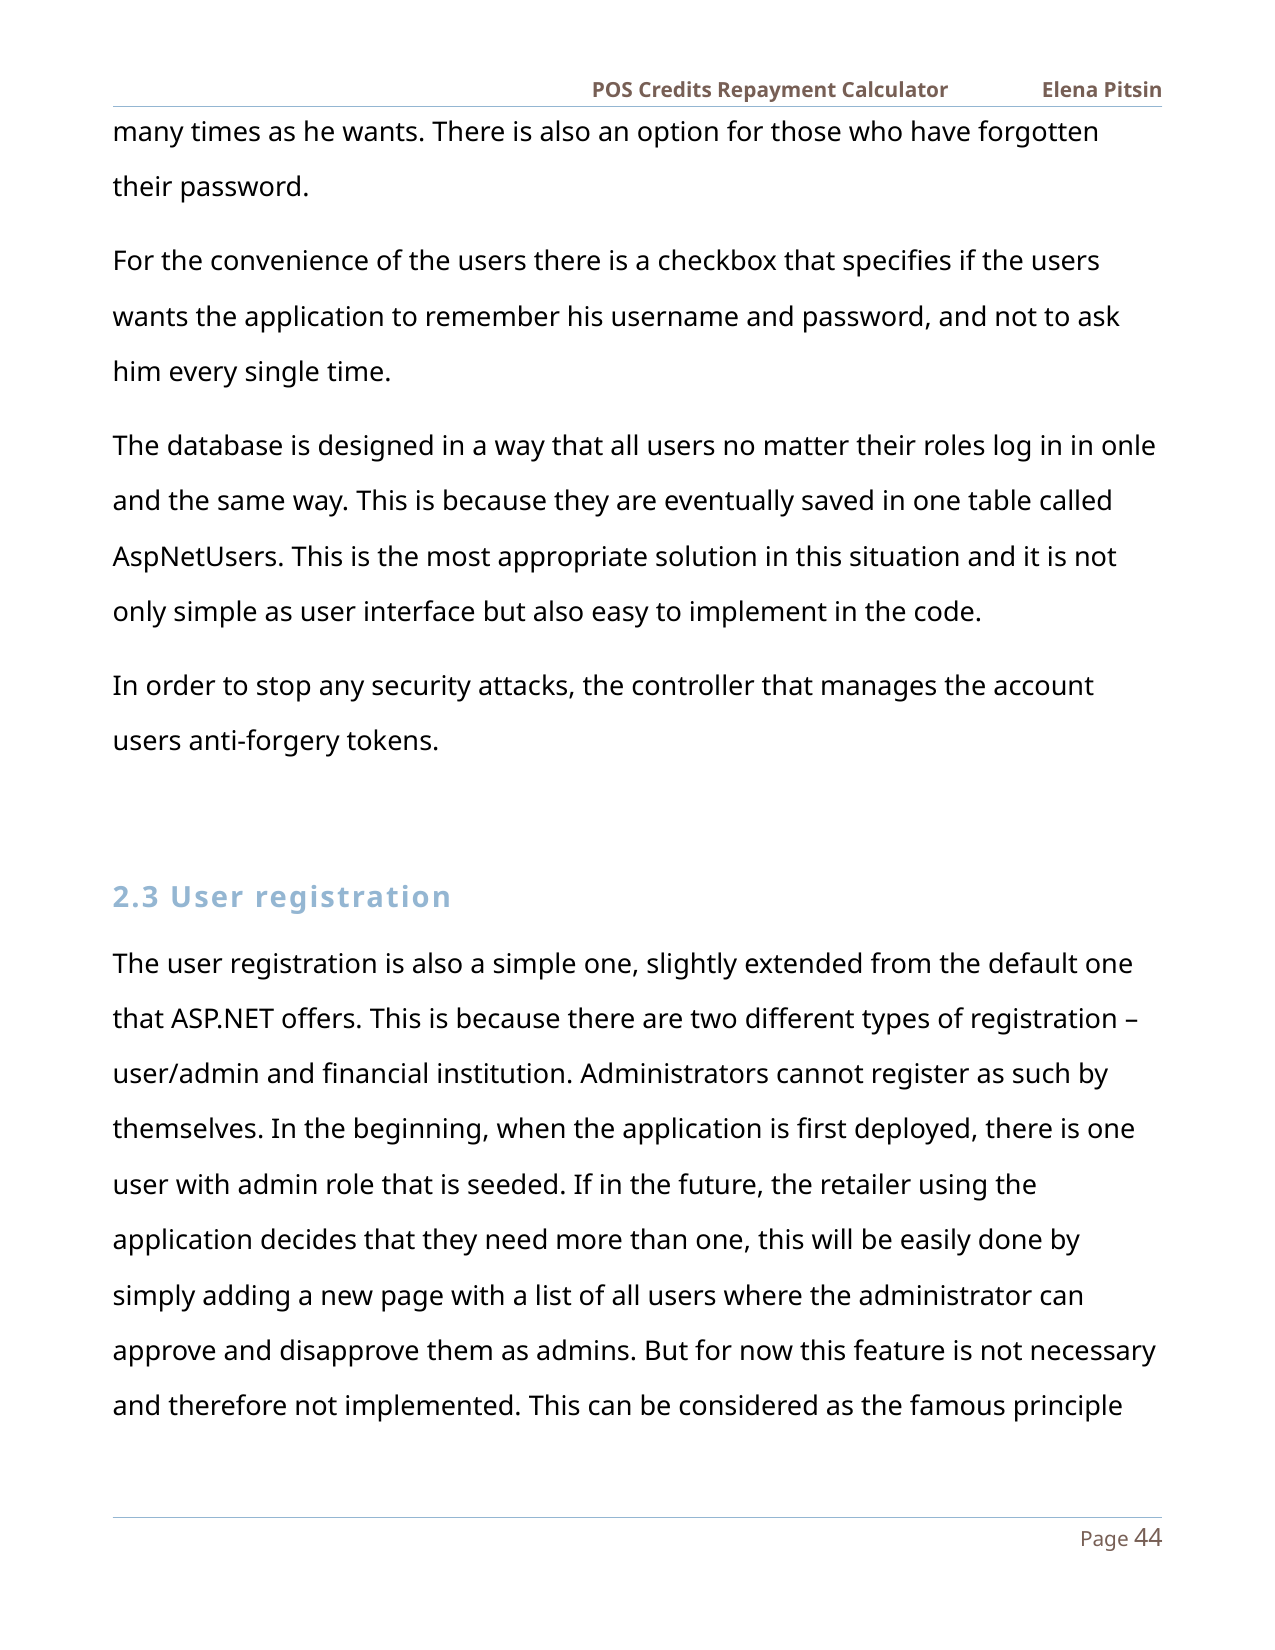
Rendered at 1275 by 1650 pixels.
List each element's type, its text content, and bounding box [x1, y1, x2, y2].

subtitle 2.3 User registration [112, 876, 1162, 916]
text In order to stop any security attacks, the controller that manages the account users anti-forgery tokens. [112, 667, 1162, 759]
text For the convenience of the users there is a checkbox that specifies if the users wants the application to remember his username and password, and not to ask him every single time. [112, 242, 1162, 389]
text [112, 944, 1162, 1423]
text The database is designed in a way that all users no matter their roles log in in onle and the same way. This is because they are eventually saved in one table called AspNetUsers. This is the most appropriate solution in this situation and it is not only simple as user interface but also easy to implement in the code. [112, 427, 1162, 629]
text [112, 112, 1162, 205]
